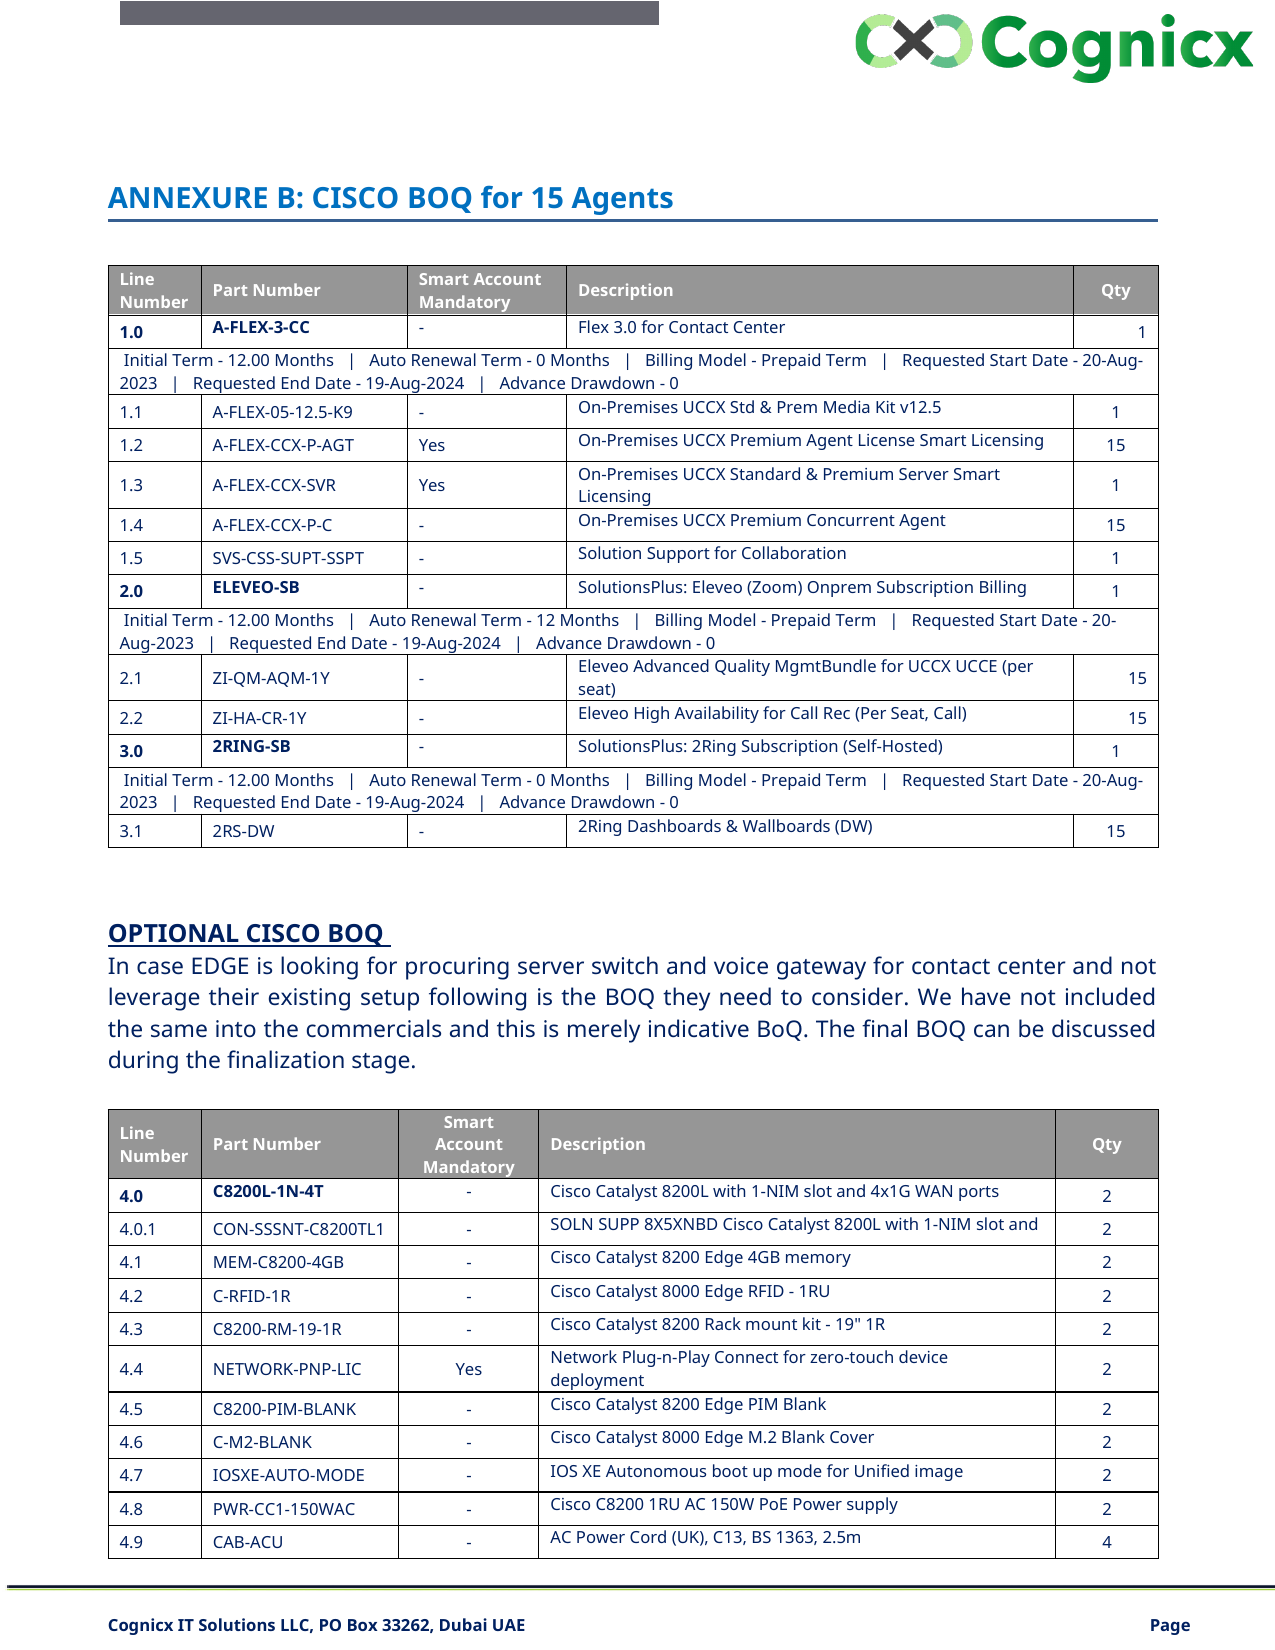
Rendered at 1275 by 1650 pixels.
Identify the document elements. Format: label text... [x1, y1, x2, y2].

table_cell 2.0 [109, 575, 201, 607]
table_cell Yes [408, 462, 566, 507]
table_cell 2.1 [109, 655, 201, 700]
table_header Part Number [202, 266, 407, 314]
table_cell C-M2-BLANK [202, 1426, 398, 1458]
table_cell 2Ring Dashboards & Wallboards (DW) [567, 815, 1073, 847]
table_cell C8200L-1N-4T [202, 1179, 398, 1212]
table_cell - [399, 1493, 538, 1525]
table_header Description [567, 266, 1073, 314]
table_cell 4.1 [109, 1246, 201, 1278]
table_cell 4.5 [109, 1393, 201, 1425]
picture [855, 14, 1254, 83]
table_cell 4.9 [109, 1526, 201, 1558]
table_cell - [399, 1459, 538, 1491]
table_cell Cisco Catalyst 8200 Edge 4GB memory [539, 1246, 1055, 1278]
table_cell - [399, 1246, 538, 1278]
table_cell 2RS-DW [202, 815, 407, 847]
table_cell 2 [1056, 1313, 1158, 1345]
table_header Qty [1074, 266, 1158, 314]
table_cell 4.0 [109, 1179, 201, 1212]
table_cell 15 [1074, 815, 1158, 847]
table_cell 2 [1056, 1426, 1158, 1458]
table_cell 2.2 [109, 701, 201, 734]
table_cell - [408, 542, 566, 574]
table_cell 15 [1074, 509, 1158, 541]
table_cell ZI-HA-CR-1Y [202, 701, 407, 734]
table_cell C8200-RM-19-1R [202, 1313, 398, 1345]
table_cell Eleveo Advanced Quality MgmtBundle for UCCX UCCE (per seat) [567, 655, 1073, 700]
table_cell 2 [1056, 1493, 1158, 1525]
table_cell 1.4 [109, 509, 201, 541]
table_cell IOSXE-AUTO-MODE [202, 1459, 398, 1491]
table_cell On-Premises UCCX Standard & Premium Server Smart Licensing [567, 462, 1073, 507]
table_cell SOLN SUPP 8X5XNBD Cisco Catalyst 8200L with 1-NIM slot and [539, 1213, 1055, 1245]
table_cell - [408, 735, 566, 767]
table_cell A-FLEX-CCX-P-AGT [202, 429, 407, 461]
table_cell - [399, 1393, 538, 1425]
table_cell 4.7 [109, 1459, 201, 1491]
table_cell - [408, 316, 566, 348]
table_cell 1.3 [109, 462, 201, 507]
table_cell - [408, 815, 566, 847]
table_cell Cisco Catalyst 8200 Rack mount kit - 19" 1R [539, 1313, 1055, 1345]
table_cell A-FLEX-CCX-SVR [202, 462, 407, 507]
table_cell CAB-ACU [202, 1526, 398, 1558]
table_cell Yes [399, 1346, 538, 1391]
table_cell 15 [1074, 429, 1158, 461]
table_cell AC Power Cord (UK), C13, BS 1363, 2.5m [539, 1526, 1055, 1558]
table_cell 4.6 [109, 1426, 201, 1458]
table_cell 2 [1056, 1459, 1158, 1491]
table_cell On-Premises UCCX Premium Concurrent Agent [567, 509, 1073, 541]
table_cell Cisco Catalyst 8000 Edge M.2 Blank Cover [539, 1426, 1055, 1458]
table_cell - [399, 1213, 538, 1245]
table_cell Eleveo High Availability for Call Rec (Per Seat, Call) [567, 701, 1073, 734]
table_cell 15 [1074, 655, 1158, 700]
table_cell Network Plug-n-Play Connect for zero-touch device deployment [539, 1346, 1055, 1391]
table_cell 4.8 [109, 1493, 201, 1525]
table_header Line Number [109, 1110, 201, 1178]
table_cell 4.0.1 [109, 1213, 201, 1245]
table_header Line Number [109, 266, 201, 314]
table_cell 1.5 [109, 542, 201, 574]
table_cell - [399, 1313, 538, 1345]
table_cell MEM-C8200-4GB [202, 1246, 398, 1278]
table_cell On-Premises UCCX Std & Prem Media Kit v12.5 [567, 395, 1073, 428]
table_cell - [408, 655, 566, 700]
table_cell ELEVEO-SB [202, 575, 407, 607]
table_cell 4 [1056, 1526, 1158, 1558]
table_cell C8200-PIM-BLANK [202, 1393, 398, 1425]
table_cell Initial Term - 12.00 Months | Auto Renewal Term - 0 Months | Billing Model - Prepaid Term | Requested Start Date - 20-Aug-2023 | Requested End Date - 19-Aug-2024 | Advance Drawdown - 0 [109, 768, 1158, 813]
table_cell SolutionsPlus: 2Ring Subscription (Self-Hosted) [567, 735, 1073, 767]
table_cell 4.3 [109, 1313, 201, 1345]
table_cell Cisco Catalyst 8200 Edge PIM Blank [539, 1393, 1055, 1425]
table_cell 3.1 [109, 815, 201, 847]
table_cell 1.1 [109, 395, 201, 428]
table_cell PWR-CC1-150WAC [202, 1493, 398, 1525]
table_cell 1 [1074, 316, 1158, 348]
table_cell 2 [1056, 1346, 1158, 1391]
table_cell Solution Support for Collaboration [567, 542, 1073, 574]
table_cell C-RFID-1R [202, 1279, 398, 1312]
table_cell IOS XE Autonomous boot up mode for Unified image [539, 1459, 1055, 1491]
table_cell 1 [1074, 542, 1158, 574]
picture [2, 1584, 1275, 1592]
table_cell Initial Term - 12.00 Months | Auto Renewal Term - 0 Months | Billing Model - Prepaid Term | Requested Start Date - 20-Aug-2023 | Requested End Date - 19-Aug-2024 | Advance Drawdown - 0 [109, 349, 1158, 394]
picture [120, 1, 659, 25]
table_cell 2 [1056, 1246, 1158, 1278]
text OPTIONAL CISCO BOQ [108, 916, 1158, 950]
table_header Smart Account Mandatory [408, 266, 566, 314]
table_cell 2 [1056, 1279, 1158, 1312]
table_cell - [399, 1426, 538, 1458]
table_cell 1.0 [109, 316, 201, 348]
table_cell - [399, 1526, 538, 1558]
table_cell 1 [1074, 462, 1158, 507]
table_cell A-FLEX-CCX-P-C [202, 509, 407, 541]
table_cell 4.2 [109, 1279, 201, 1312]
table_cell Cisco C8200 1RU AC 150W PoE Power supply [539, 1493, 1055, 1525]
table_cell 3.0 [109, 735, 201, 767]
table_cell A-FLEX-3-CC [202, 316, 407, 348]
table_cell NETWORK-PNP-LIC [202, 1346, 398, 1391]
table_cell SVS-CSS-SUPT-SSPT [202, 542, 407, 574]
table_cell Cisco Catalyst 8200L with 1-NIM slot and 4x1G WAN ports [539, 1179, 1055, 1212]
table_cell On-Premises UCCX Premium Agent License Smart Licensing [567, 429, 1073, 461]
table_cell - [408, 395, 566, 428]
table_cell SolutionsPlus: Eleveo (Zoom) Onprem Subscription Billing [567, 575, 1073, 607]
subtitle ANNEXURE B: CISCO BOQ for 15 Agents [108, 177, 1158, 219]
table_cell 1 [1074, 395, 1158, 428]
table_cell Cisco Catalyst 8000 Edge RFID - 1RU [539, 1279, 1055, 1312]
table_cell 1 [1074, 575, 1158, 607]
table_cell - [408, 701, 566, 734]
table_cell 2 [1056, 1393, 1158, 1425]
table_cell ZI-QM-AQM-1Y [202, 655, 407, 700]
table_cell - [399, 1279, 538, 1312]
table_cell - [399, 1179, 538, 1212]
table_cell CON-SSSNT-C8200TL1 [202, 1213, 398, 1245]
table_cell 1.2 [109, 429, 201, 461]
table_cell 15 [1074, 701, 1158, 734]
text In case EDGE is looking for procuring server switch and voice gateway for contact center and not leverage their existing setup following is the BOQ they need to consider. We have not included the same into the commercials and this is merely indicative BoQ. The final BOQ can be discussed during the finalization stage. [108, 950, 1158, 1075]
table_cell 2 [1056, 1179, 1158, 1212]
table_cell - [408, 509, 566, 541]
table_header Description [539, 1110, 1055, 1178]
table_cell 1 [1074, 735, 1158, 767]
table_header Part Number [202, 1110, 398, 1178]
table_cell 4.4 [109, 1346, 201, 1391]
table_header Qty [1056, 1110, 1158, 1178]
table_cell Yes [408, 429, 566, 461]
table_cell Initial Term - 12.00 Months | Auto Renewal Term - 12 Months | Billing Model - Prepaid Term | Requested Start Date - 20-Aug-2023 | Requested End Date - 19-Aug-2024 | Advance Drawdown - 0 [109, 609, 1158, 654]
table_cell Flex 3.0 for Contact Center [567, 316, 1073, 348]
table_cell A-FLEX-05-12.5-K9 [202, 395, 407, 428]
table_cell - [408, 575, 566, 607]
table_header Smart Account Mandatory [399, 1110, 538, 1178]
table_cell 2 [1056, 1213, 1158, 1245]
table_cell 2RING-SB [202, 735, 407, 767]
